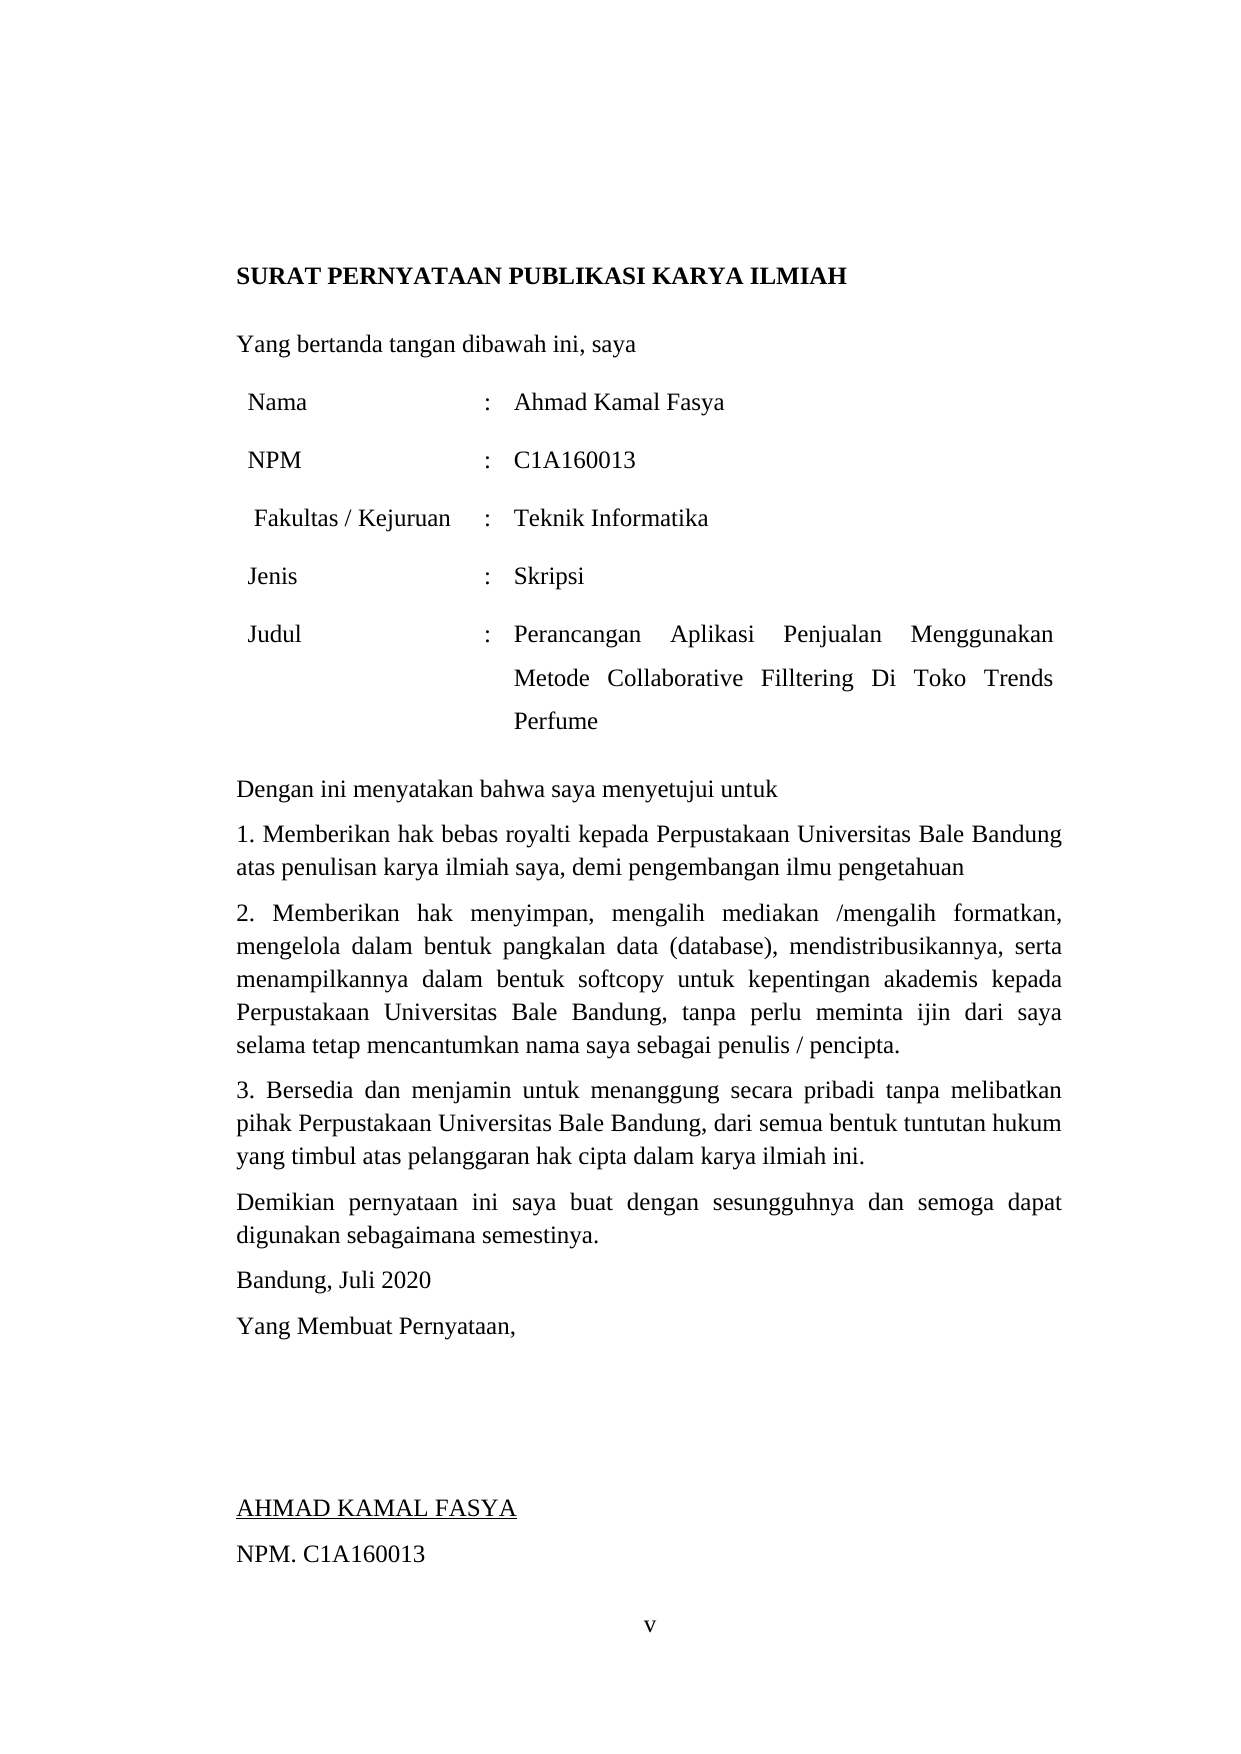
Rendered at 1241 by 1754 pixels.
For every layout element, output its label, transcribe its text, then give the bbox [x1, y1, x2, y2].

table_cell Jenis [236, 549, 473, 607]
text 1. Memberikan hak bebas royalti kepada Perpustakaan Universitas Bale Bandung atas penulisan karya ilmiah saya, demi pengembangan ilmu pengetahuan [236, 819, 1063, 881]
table_cell NPM [236, 433, 473, 491]
text Dengan ini menyatakan bahwa saya menyetujui untuk [236, 774, 1063, 802]
table_cell : [473, 491, 502, 549]
subtitle SURAT PERNYATAAN PUBLIKASI KARYA ILMIAH [236, 261, 1063, 290]
text Bandung, Juli 2020 [236, 1266, 1063, 1294]
table_cell Skripsi [502, 549, 1065, 607]
table_cell Fakultas / Kejuruan [236, 491, 473, 549]
table_cell : [473, 433, 502, 491]
table_header Nama [236, 375, 473, 433]
table_cell Perancangan Aplikasi Penjualan Menggunakan Metode Collaborative Filltering Di Toko Trends Perfume [502, 607, 1065, 761]
text NPM. C1A160013 [236, 1539, 1063, 1567]
table_cell Judul [236, 607, 473, 761]
text Demikian pernyataan ini saya buat dengan sesungguhnya dan semoga dapat digunakan sebagaimana semestinya. [236, 1187, 1063, 1249]
table_cell : [473, 607, 502, 761]
table_cell C1A160013 [502, 433, 1065, 491]
table_header Ahmad Kamal Fasya [502, 375, 1065, 433]
text 3. Bersedia dan menjamin untuk menanggung secara pribadi tanpa melibatkan pihak Perpustakaan Universitas Bale Bandung, dari semua bentuk tuntutan hukum yang timbul atas pelanggaran hak cipta dalam karya ilmiah ini. [236, 1075, 1063, 1170]
text AHMAD KAMAL FASYA [236, 1493, 1063, 1522]
text Yang Membuat Pernyataan, [236, 1311, 1063, 1340]
table_header : [473, 375, 502, 433]
text Yang bertanda tangan dibawah ini, saya [236, 329, 1063, 358]
text 2. Memberikan hak menyimpan, mengalih mediakan /mengalih formatkan, mengelola dalam bentuk pangkalan data (database), mendistribusikannya, serta menampilkannya dalam bentuk softcopy untuk kepentingan akademis kepada Perpustakaan Universitas Bale Bandung, tanpa perlu meminta ijin dari saya selama tetap mencantumkan nama saya sebagai penulis / pencipta. [236, 898, 1063, 1059]
table_cell Teknik Informatika [502, 491, 1065, 549]
table_cell : [473, 549, 502, 607]
